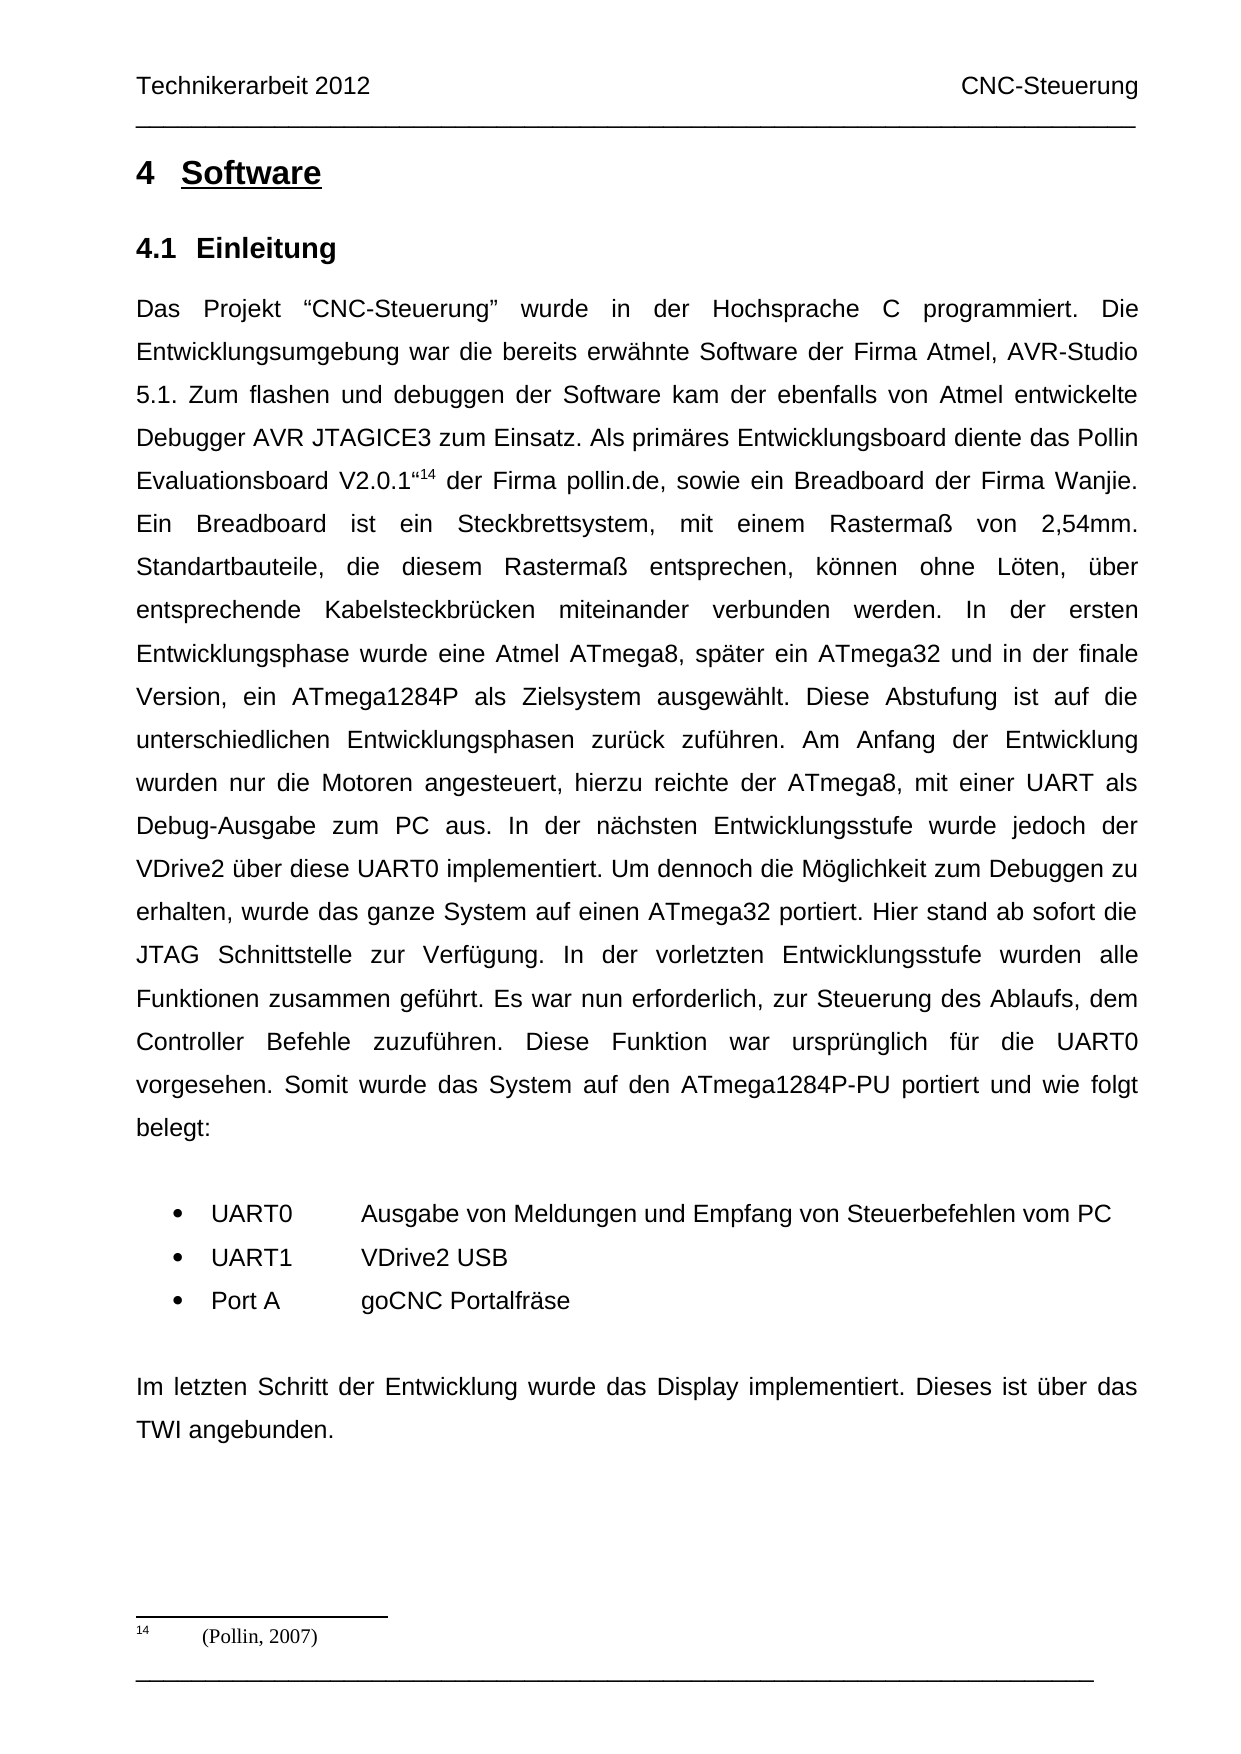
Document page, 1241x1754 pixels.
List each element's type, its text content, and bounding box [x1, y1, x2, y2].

list UART1 VDrive2 USB [173, 1242, 1140, 1271]
text Im letzten Schritt der Entwicklung wurde das Display implementiert. Dieses ist über das TWI angebunden. [136, 1372, 1140, 1444]
list UART0 Ausgabe von Meldungen und Empfang von Steuerbefehlen vom PC [173, 1199, 1140, 1228]
list Port A goCNC Portalfräse [173, 1286, 1140, 1314]
subtitle Software [136, 153, 1140, 192]
text Das Projekt “CNC-Steuerung” wurde in der Hochsprache C programmiert. Die Entwicklungsumgebung war die bereits erwähnte Software der Firma Atmel, AVR-Studio 5.1. Zum flashen und debuggen der Software kam der ebenfalls von Atmel entwickelte Debugger AVR JTAGICE3 zum Einsatz. Als primäres Entwicklungsboard diente das Pollin Evaluationsboard V2.0.1“ der Firma pollin.de, sowie ein Breadboard der Firma Wanjie. Ein Breadboard ist ein Steckbrettsystem, mit einem Rastermaß von 2,54mm. Standartbauteile, die diesem Rastermaß entsprechen, können ohne Löten, über entsprechende Kabelsteckbrücken miteinander verbunden werden. In der ersten Entwicklungsphase wurde eine Atmel ATmega8, später ein ATmega32 und in der finale Version, ein ATmega1284P als Zielsystem ausgewählt. Diese Abstufung ist auf die unterschiedlichen Entwicklungsphasen zurück zuführen. Am Anfang der Entwicklung wurden nur die Motoren angesteuert, hierzu reichte der ATmega8, mit einer UART als Debug-Ausgabe zum PC aus. In der nächsten Entwicklungsstufe wurde jedoch der VDrive2 über diese UART0 implementiert. Um dennoch die Möglichkeit zum Debuggen zu erhalten, wurde das ganze System auf einen ATmega32 portiert. Hier stand ab sofort die JTAG Schnittstelle zur Verfügung. In der vorletzten Entwicklungsstufe wurden alle Funktionen zusammen geführt. Es war nun erforderlich, zur Steuerung des Ablaufs, dem Controller Befehle zuzuführen. Diese Funktion war ursprünglich für die UART0 vorgesehen. Somit wurde das System auf den ATmega1284P-PU portiert und wie folgt belegt: [136, 294, 1140, 1142]
subtitle Einleitung [136, 231, 1140, 264]
